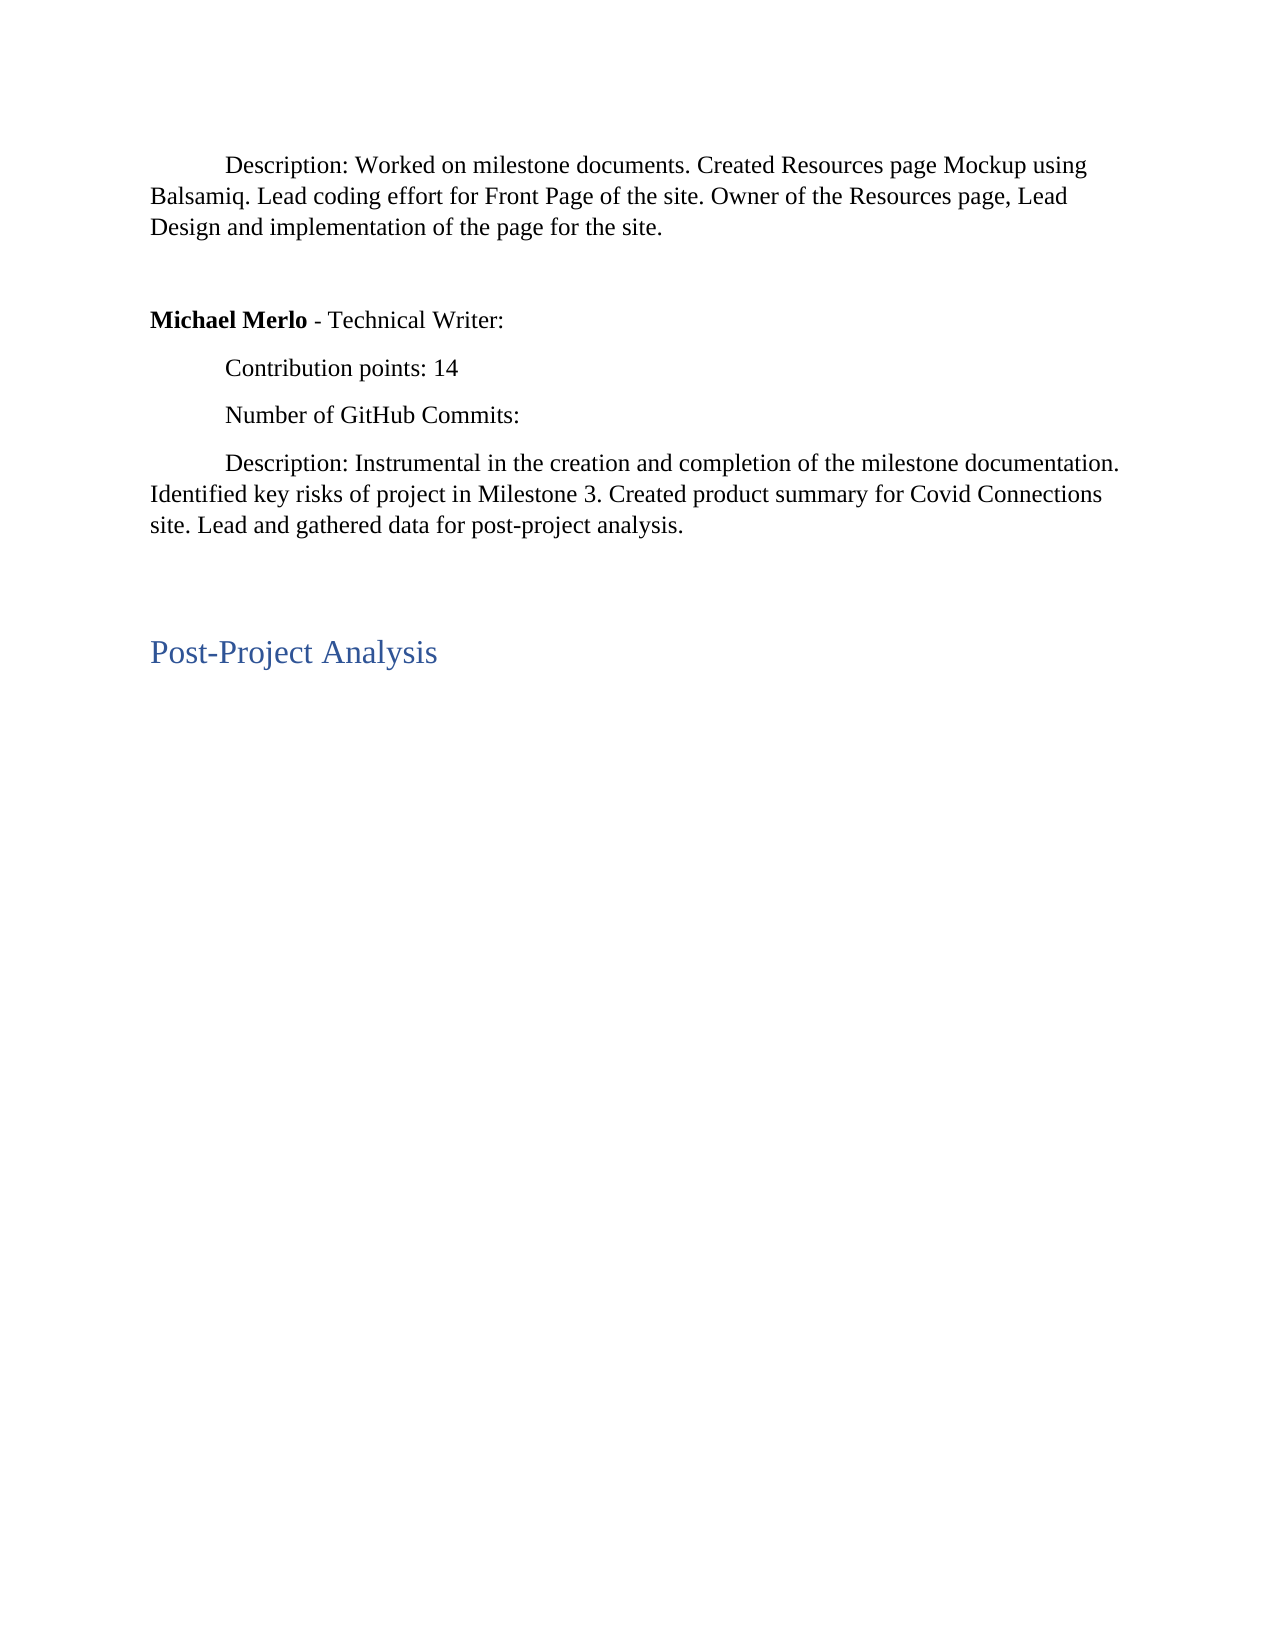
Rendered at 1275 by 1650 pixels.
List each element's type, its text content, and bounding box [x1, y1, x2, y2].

subtitle Post-Project Analysis [150, 632, 1125, 671]
text Contribution points: 14 [150, 353, 1125, 381]
text Description: Instrumental in the creation and completion of the milestone documentation. Identified key risks of project in Milestone 3. Created product summary for Covid Connections site. Lead and gathered data for post-project analysis. [150, 448, 1125, 539]
text Michael Merlo - Technical Writer: [150, 305, 1125, 334]
text Number of GitHub Commits: [150, 400, 1125, 429]
text Description: Worked on milestone documents. Created Resources page Mockup using Balsamiq. Lead coding effort for Front Page of the site. Owner of the Resources page, Lead Design and implementation of the page for the site. [150, 150, 1125, 241]
